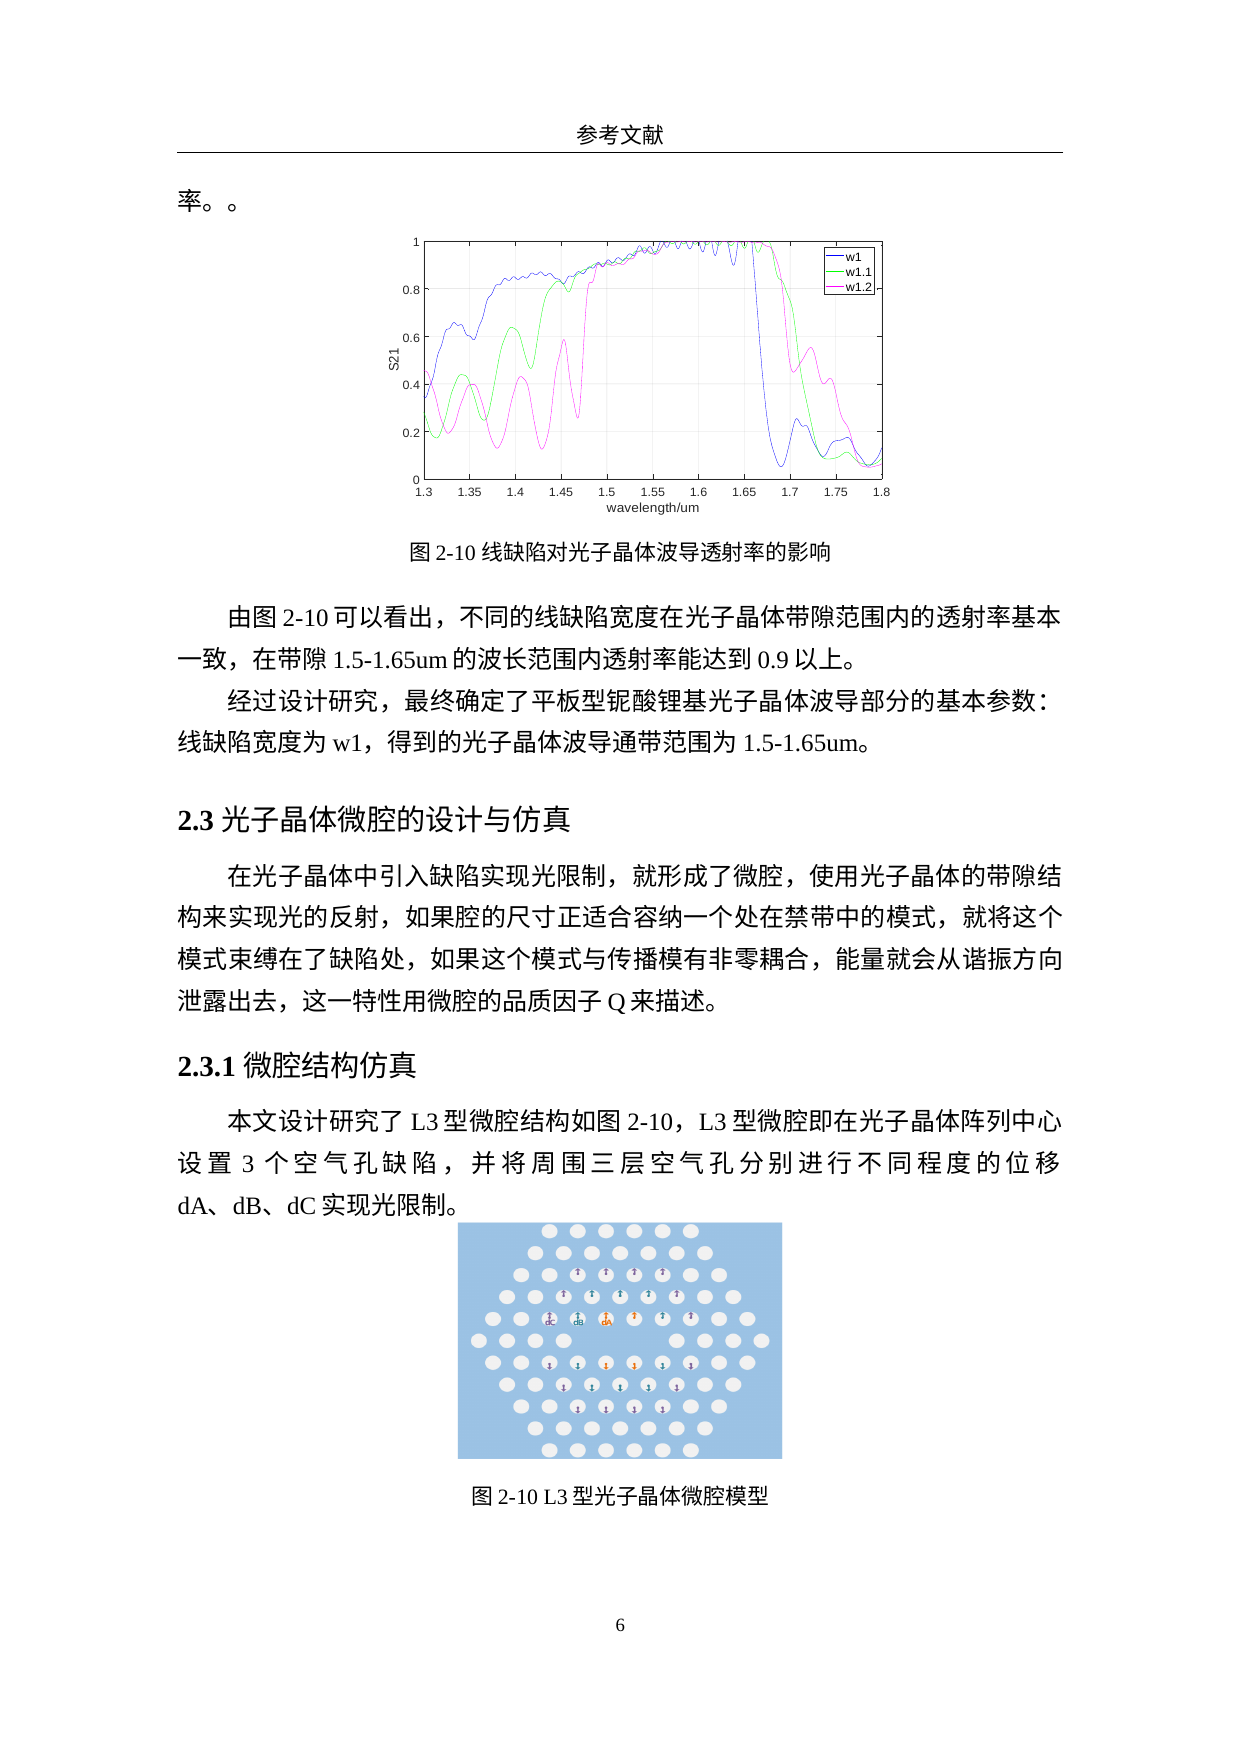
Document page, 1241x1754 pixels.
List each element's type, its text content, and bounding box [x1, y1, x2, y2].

text 图2-10 线缺陷对光子晶体波导透射率的影响 [177, 527, 1063, 568]
text 图2-10 L3型光子晶体微腔模型 [177, 1471, 1063, 1513]
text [177, 177, 1063, 219]
text 2.3 光子晶体微腔的设计与仿真 [177, 797, 1063, 839]
text 在光子晶体中引入缺陷实现光限制，就形成了微腔，使用光子晶体的带隙结构来实现光的反射，如果腔的尺寸正适合容纳一个处在禁带中的模式，就将这个模式束缚在了缺陷处，如果这个模式与传播模有非零耦合，能量就会从谐振方向泄露出去，这一特性用微腔的品质因子Q来描述。 [177, 852, 1063, 1018]
text 本文设计研究了L3型微腔结构如图2-10，L3型微腔即在光子晶体阵列中心设置3个空气孔缺陷，并将周围三层空气孔分别进行不同程度的位移dA、dB、dC实现光限制。 [177, 1097, 1063, 1222]
text 经过设计研究，最终确定了平板型铌酸锂基光子晶体波导部分的基本参数：线缺陷宽度为w1，得到的光子晶体波导通带范围为1.5-1.65um。 [177, 677, 1063, 760]
text 2.3.1 微腔结构仿真 [177, 1043, 1063, 1085]
text 由图2-10可以看出，不同的线缺陷宽度在光子晶体带隙范围内的透射率基本一致，在带隙1.5-1.65um的波长范围内透射率能达到0.9以上。 [177, 593, 1063, 677]
